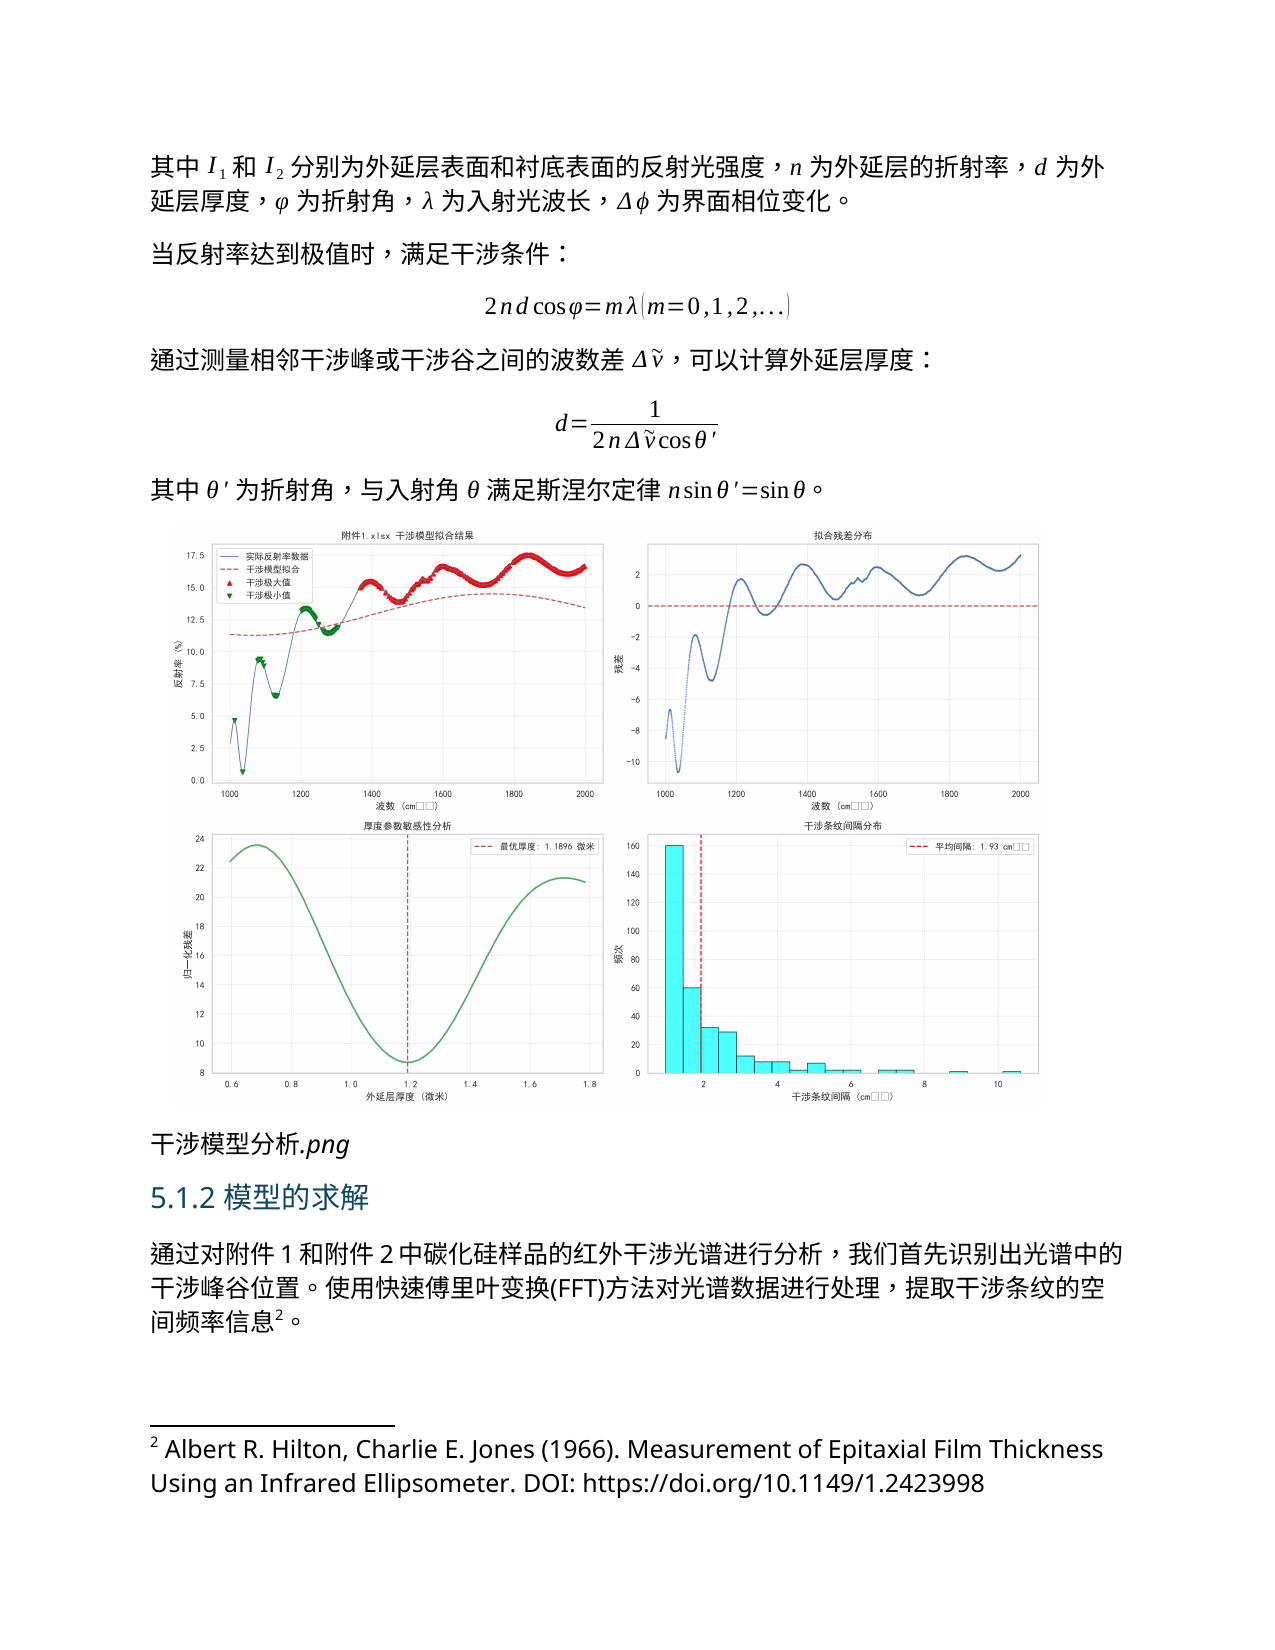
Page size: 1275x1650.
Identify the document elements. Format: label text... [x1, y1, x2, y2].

subtitle 5.1.2 模型的求解 [150, 1178, 1125, 1217]
text 干涉模型分析.png [150, 1127, 1125, 1161]
text 通过测量相邻干涉峰或干涉谷之间的波数差 ，可以计算外延层厚度： [150, 342, 1125, 377]
text 通过对附件1和附件2中碳化硅样品的红外干涉光谱进行分析，我们首先识别出光谱中的干涉峰谷位置。使用快速傅里叶变换(FFT)方法对光谱数据进行处理，提取干涉条纹的空间频率信息。 [150, 1236, 1125, 1338]
text 当反射率达到极值时，满足干涉条件： [150, 237, 1125, 271]
text 其中 和 分别为外延层表面和衬底表面的反射光强度， 为外延层的折射率， 为外延层厚度， 为折射角， 为入射光波长， 为界面相位变化。 [150, 150, 1125, 218]
picture [168, 525, 1044, 1107]
text 其中 为折射角，与入射角 满足斯涅尔定律 。 [150, 473, 1125, 507]
